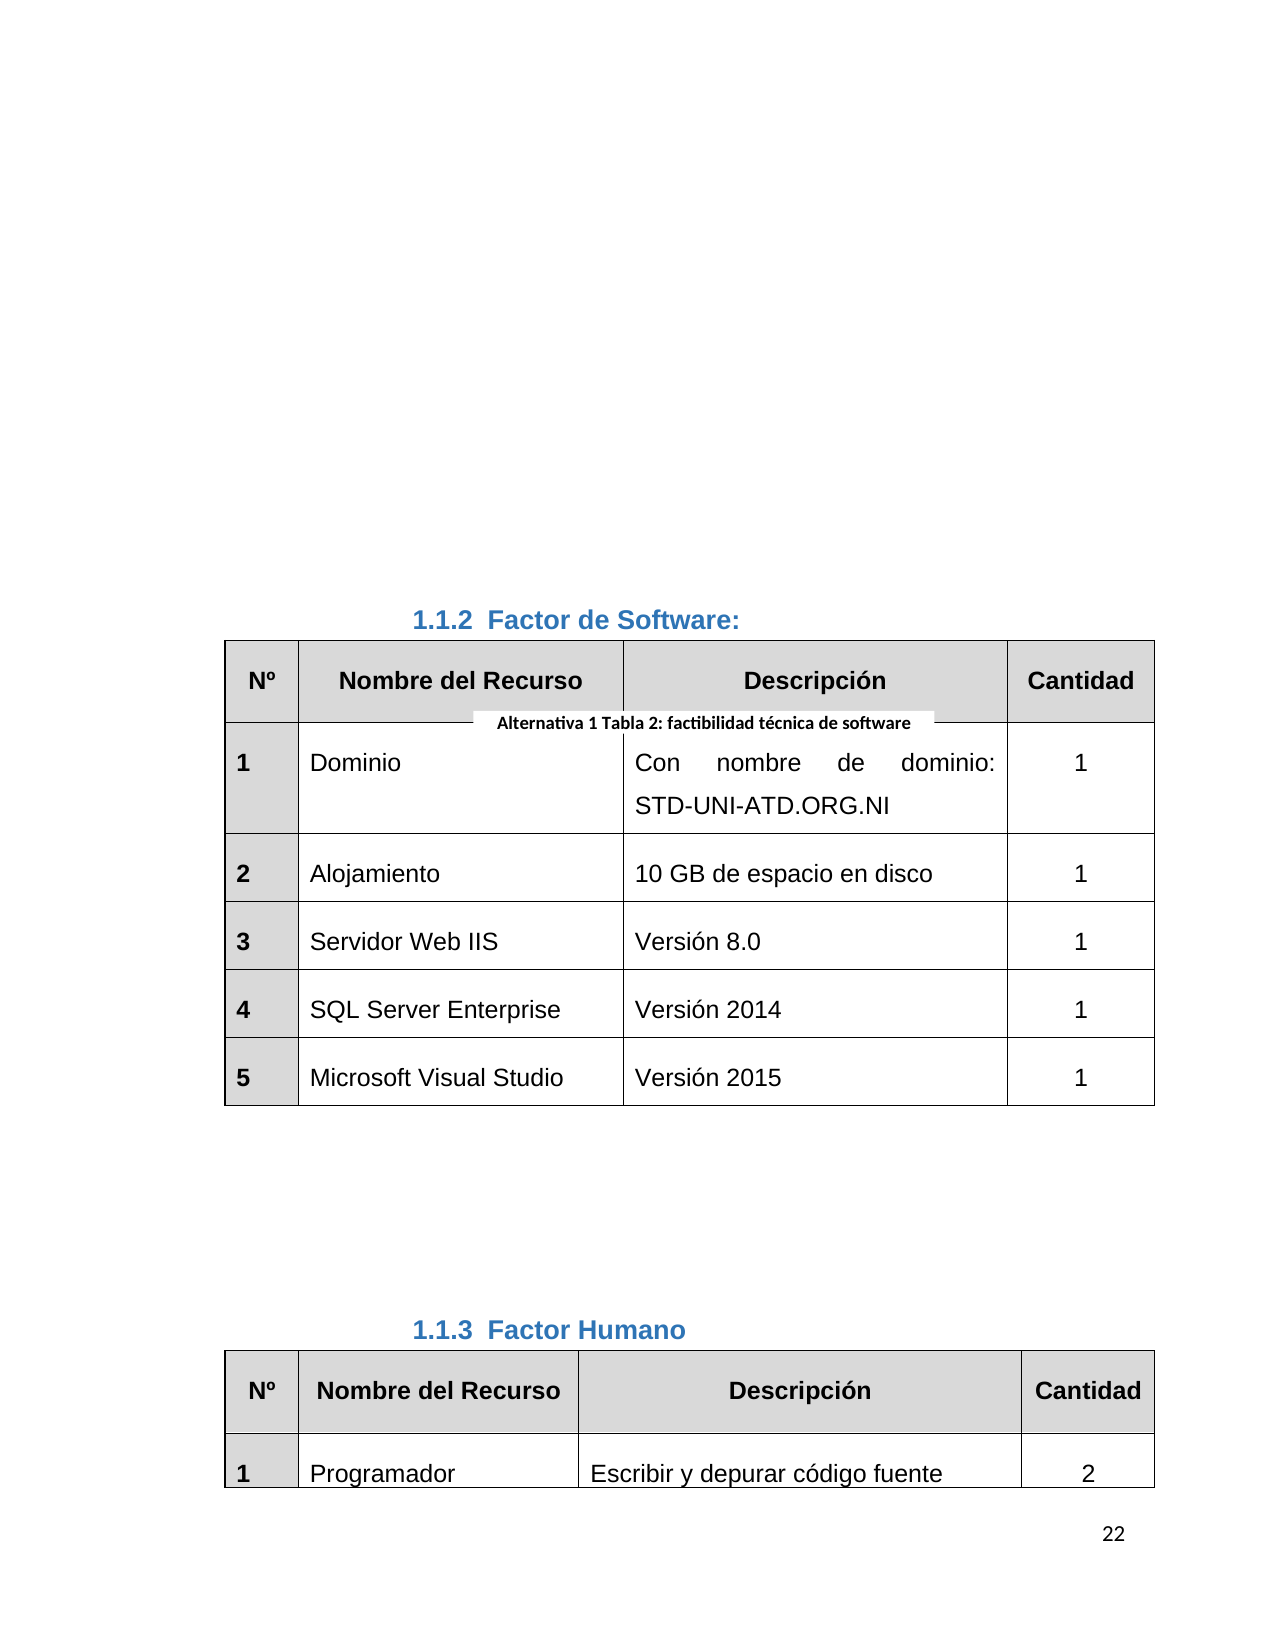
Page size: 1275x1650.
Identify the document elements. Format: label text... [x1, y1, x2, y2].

subtitle Factor Humano [412, 1314, 1125, 1346]
table_cell 1 [1008, 902, 1154, 969]
table_cell Con nombre de dominio: STD-UNI-ATD.ORG.NI [624, 723, 1007, 833]
table_cell Servidor Web IIS [299, 902, 623, 969]
table_cell 5 [226, 1038, 298, 1105]
table_cell Dominio [299, 723, 623, 833]
table_header Nombre del Recurso [299, 1351, 578, 1432]
table_cell 1 [226, 1434, 298, 1487]
table_header Descripción [579, 1351, 1021, 1432]
table_header Nº [226, 641, 298, 722]
table_cell Versión 8.0 [624, 902, 1007, 969]
table_cell 1 [226, 723, 298, 833]
table_cell 3 [226, 902, 298, 969]
table_cell Microsoft Visual Studio [299, 1038, 623, 1105]
table_cell Escribir y depurar código fuente [579, 1434, 1021, 1487]
table_cell 1 [1008, 723, 1154, 833]
table_cell 1 [1008, 834, 1154, 901]
table_cell Programador [299, 1434, 578, 1487]
table_cell SQL Server Enterprise [299, 970, 623, 1037]
table_header Cantidad [1008, 641, 1154, 722]
table_cell Versión 2015 [624, 1038, 1007, 1105]
table_cell 1 [1008, 1038, 1154, 1105]
table_header Nombre del Recurso [299, 641, 623, 722]
table_cell Alojamiento [299, 834, 623, 901]
table_cell Versión 2014 [624, 970, 1007, 1037]
table_cell 1 [1008, 970, 1154, 1037]
table_cell 2 [226, 834, 298, 901]
table_cell 2 [1022, 1434, 1154, 1487]
subtitle Factor de Software: [412, 604, 1125, 635]
table_header Descripción [624, 641, 1007, 722]
table_header Cantidad [1022, 1351, 1154, 1432]
table_header Nº [226, 1351, 298, 1432]
table_cell 10 GB de espacio en disco [624, 834, 1007, 901]
table_cell 4 [226, 970, 298, 1037]
